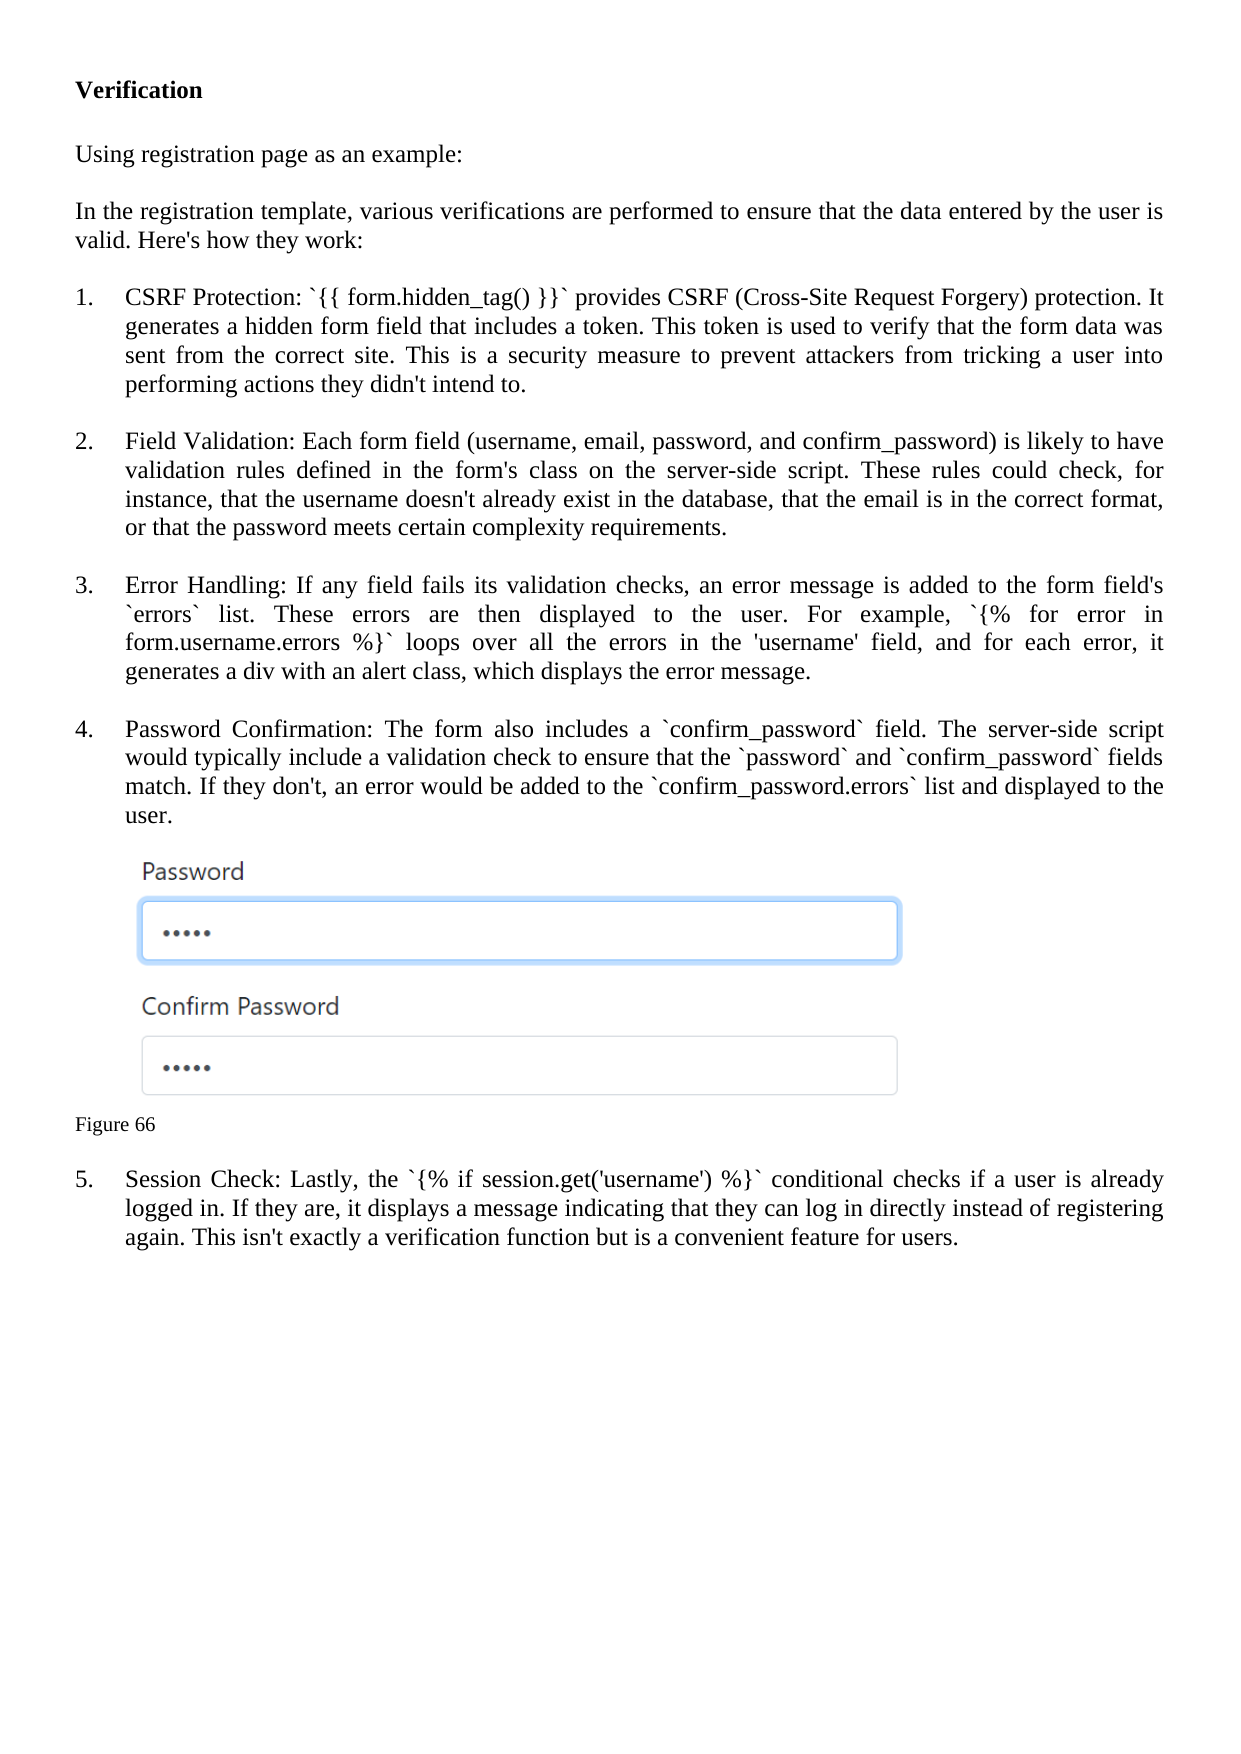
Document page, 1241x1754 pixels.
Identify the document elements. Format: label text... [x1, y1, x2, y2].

subtitle Verification [75, 75, 1165, 104]
picture [125, 857, 905, 1112]
text Using registration page as an example: [75, 139, 1165, 167]
list Field Validation: Each form field (username, email, password, and confirm_password) is likely to have validation rules defined in the form's class on the server-side script. These rules could check, for instance, that the username doesn't already exist in the database, that the email is in the correct format, or that the password meets certain complexity requirements. [75, 426, 1165, 541]
list Error Handling: If any field fails its validation checks, an error message is added to the form field's `errors` list. These errors are then displayed to the user. For example, `{% for error in form.username.errors %}` loops over all the errors in the 'username' field, and for each error, it generates a div with an alert class, which displays the error message. [75, 570, 1165, 685]
list CSRF Protection: `{{ form.hidden_tag() }}` provides CSRF (Cross-Site Request Forgery) protection. It generates a hidden form field that includes a token. This token is used to verify that the form data was sent from the correct site. This is a security measure to prevent attackers from tricking a user into performing actions they didn't intend to. [75, 282, 1165, 397]
text In the registration template, various verifications are performed to ensure that the data entered by the user is valid. Here's how they work: [75, 196, 1165, 254]
text Figure 66 [75, 1112, 1165, 1136]
list Password Confirmation: The form also includes a `confirm_password` field. The server-side script would typically include a validation check to ensure that the `password` and `confirm_password` fields match. If they don't, an error would be added to the `confirm_password.errors` list and displayed to the user. [75, 714, 1165, 829]
list Session Check: Lastly, the `{% if session.get('username') %}` conditional checks if a user is already logged in. If they are, it displays a message indicating that they can log in directly instead of registering again. This isn't exactly a verification function but is a convenient feature for users. [75, 1164, 1165, 1251]
